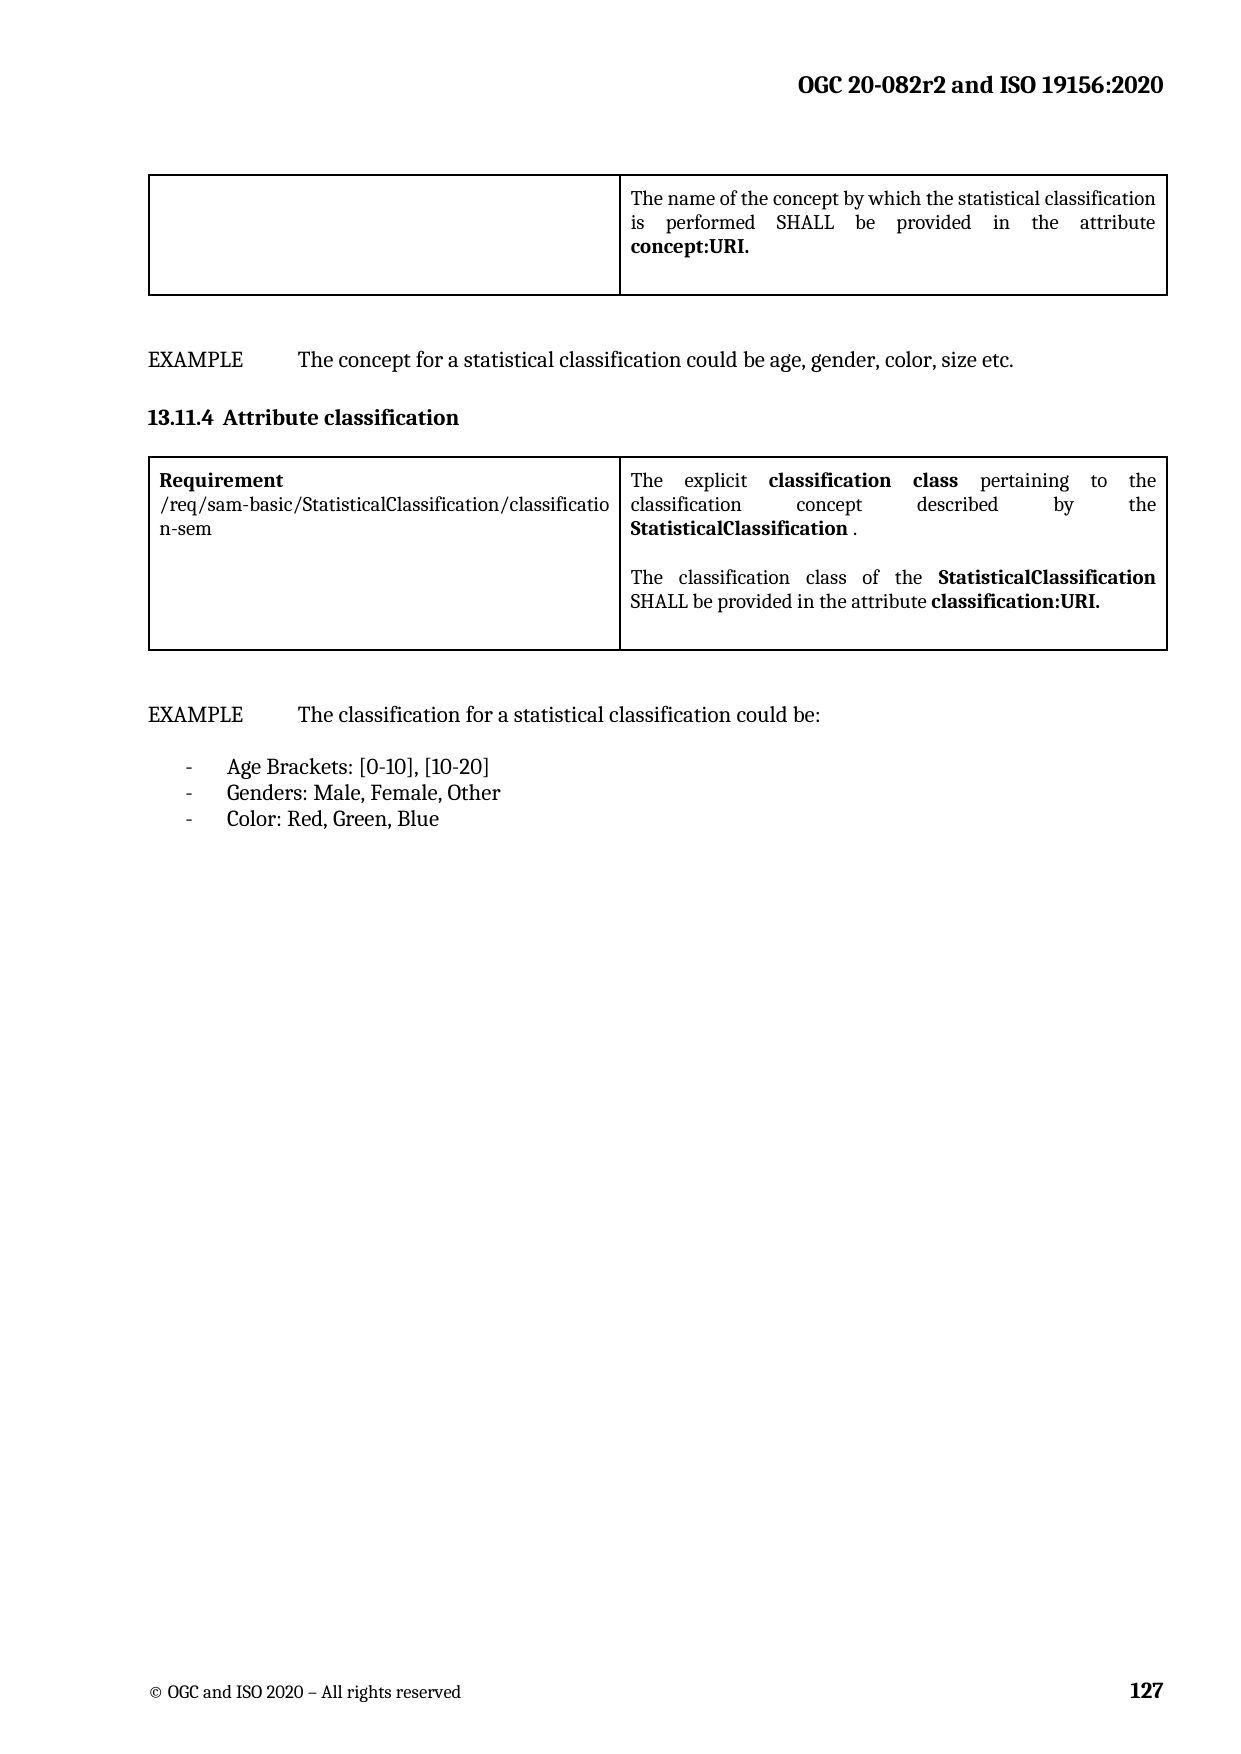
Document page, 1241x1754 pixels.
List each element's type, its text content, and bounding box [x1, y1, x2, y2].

text EXAMPLE The classification for a statistical classification could be: [148, 702, 1163, 728]
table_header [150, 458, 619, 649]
text EXAMPLE The concept for a statistical classification could be age, gender, color, size etc. [148, 347, 1163, 373]
list Color: Red, Green, Blue [185, 806, 1163, 833]
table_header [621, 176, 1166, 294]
subtitle Attribute classification [148, 405, 1163, 431]
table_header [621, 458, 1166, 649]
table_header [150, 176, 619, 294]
list Age Brackets: [0-10], [10-20] [185, 753, 1163, 780]
list Genders: Male, Female, Other [185, 780, 1163, 806]
